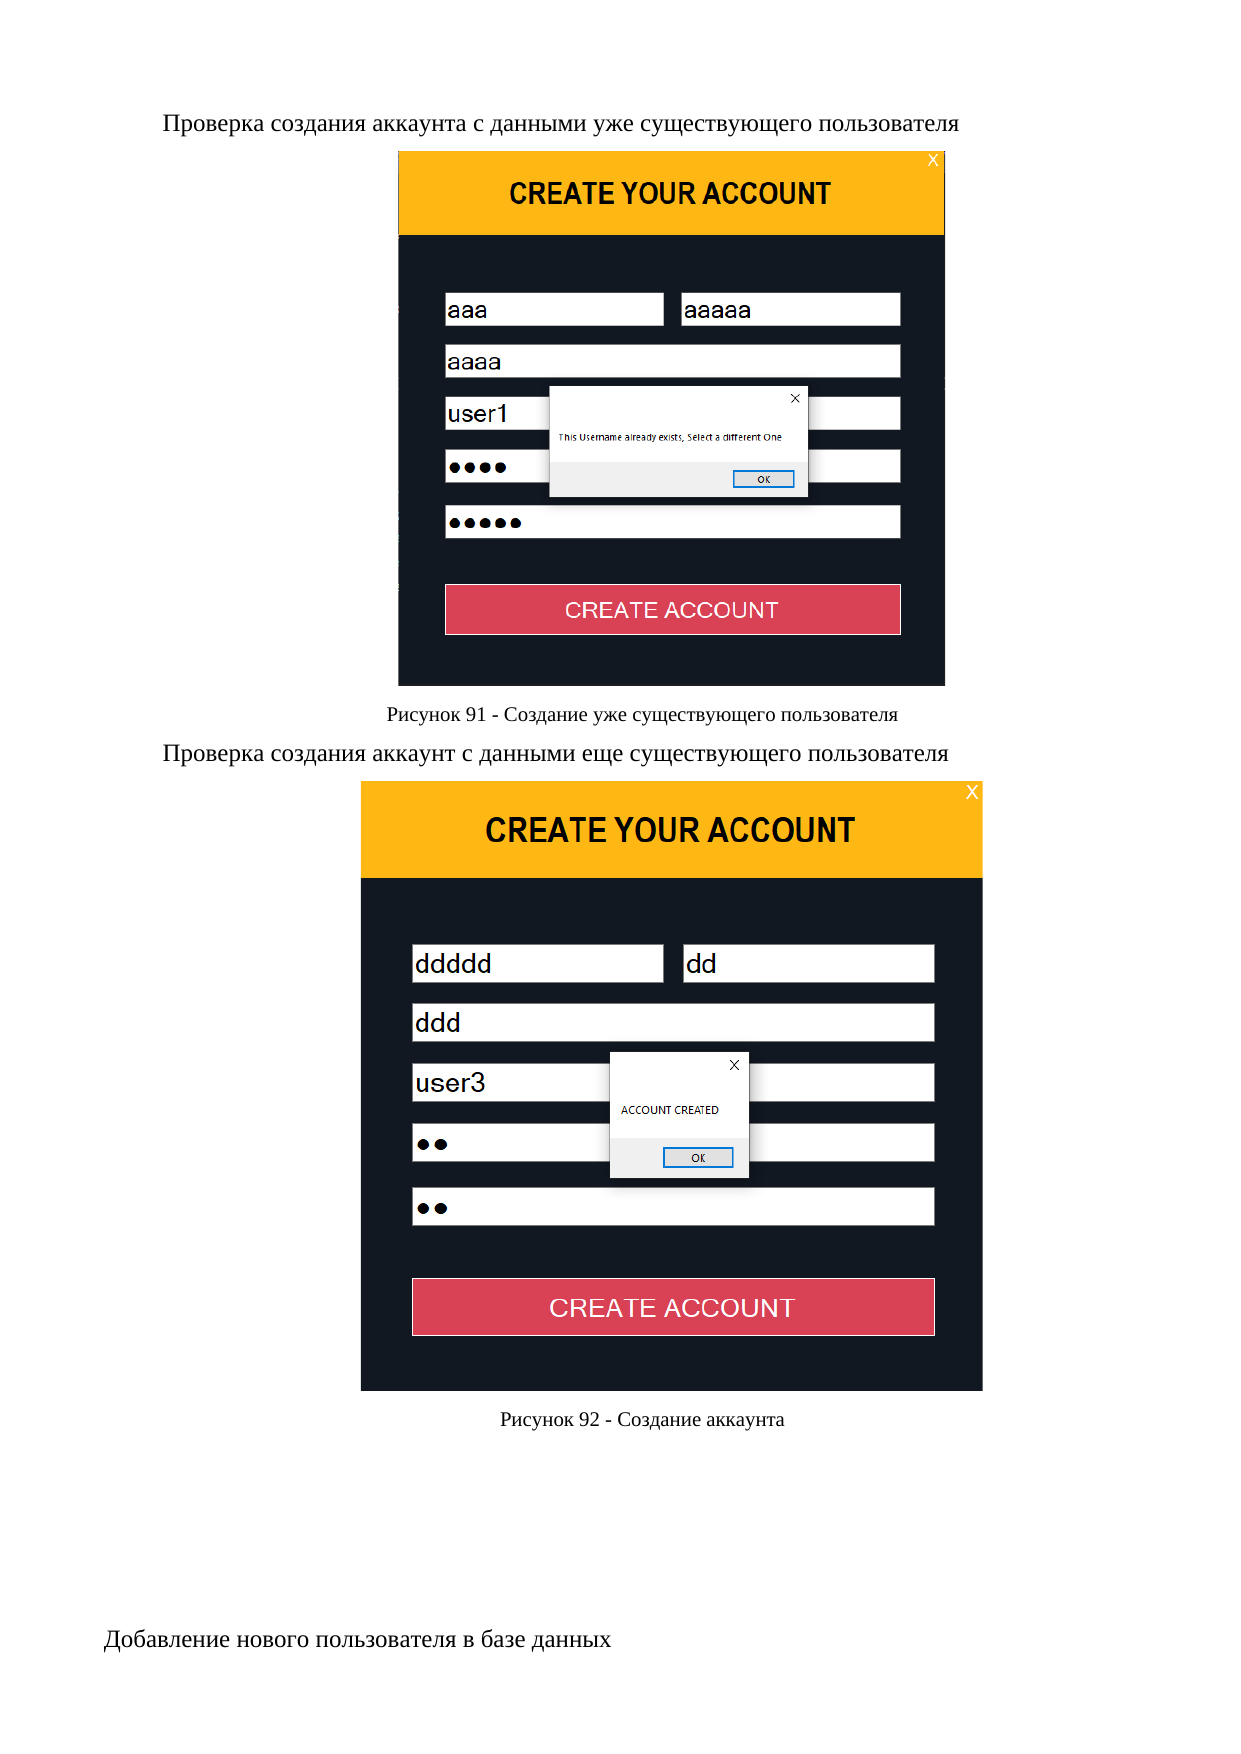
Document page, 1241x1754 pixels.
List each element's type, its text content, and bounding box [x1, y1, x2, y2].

text Рисунок - Создание аккаунта [103, 1407, 1181, 1431]
text Рисунок - Создание уже существующего пользователя [103, 702, 1181, 726]
text Добавление нового пользователя в базе данных [103, 1624, 1181, 1652]
text Проверка создания аккаунт с данными еще существующего пользователя [103, 738, 1181, 767]
picture [360, 781, 983, 1391]
picture [398, 151, 946, 686]
text Проверка создания аккаунта с данными уже существующего пользователя [103, 108, 1181, 137]
